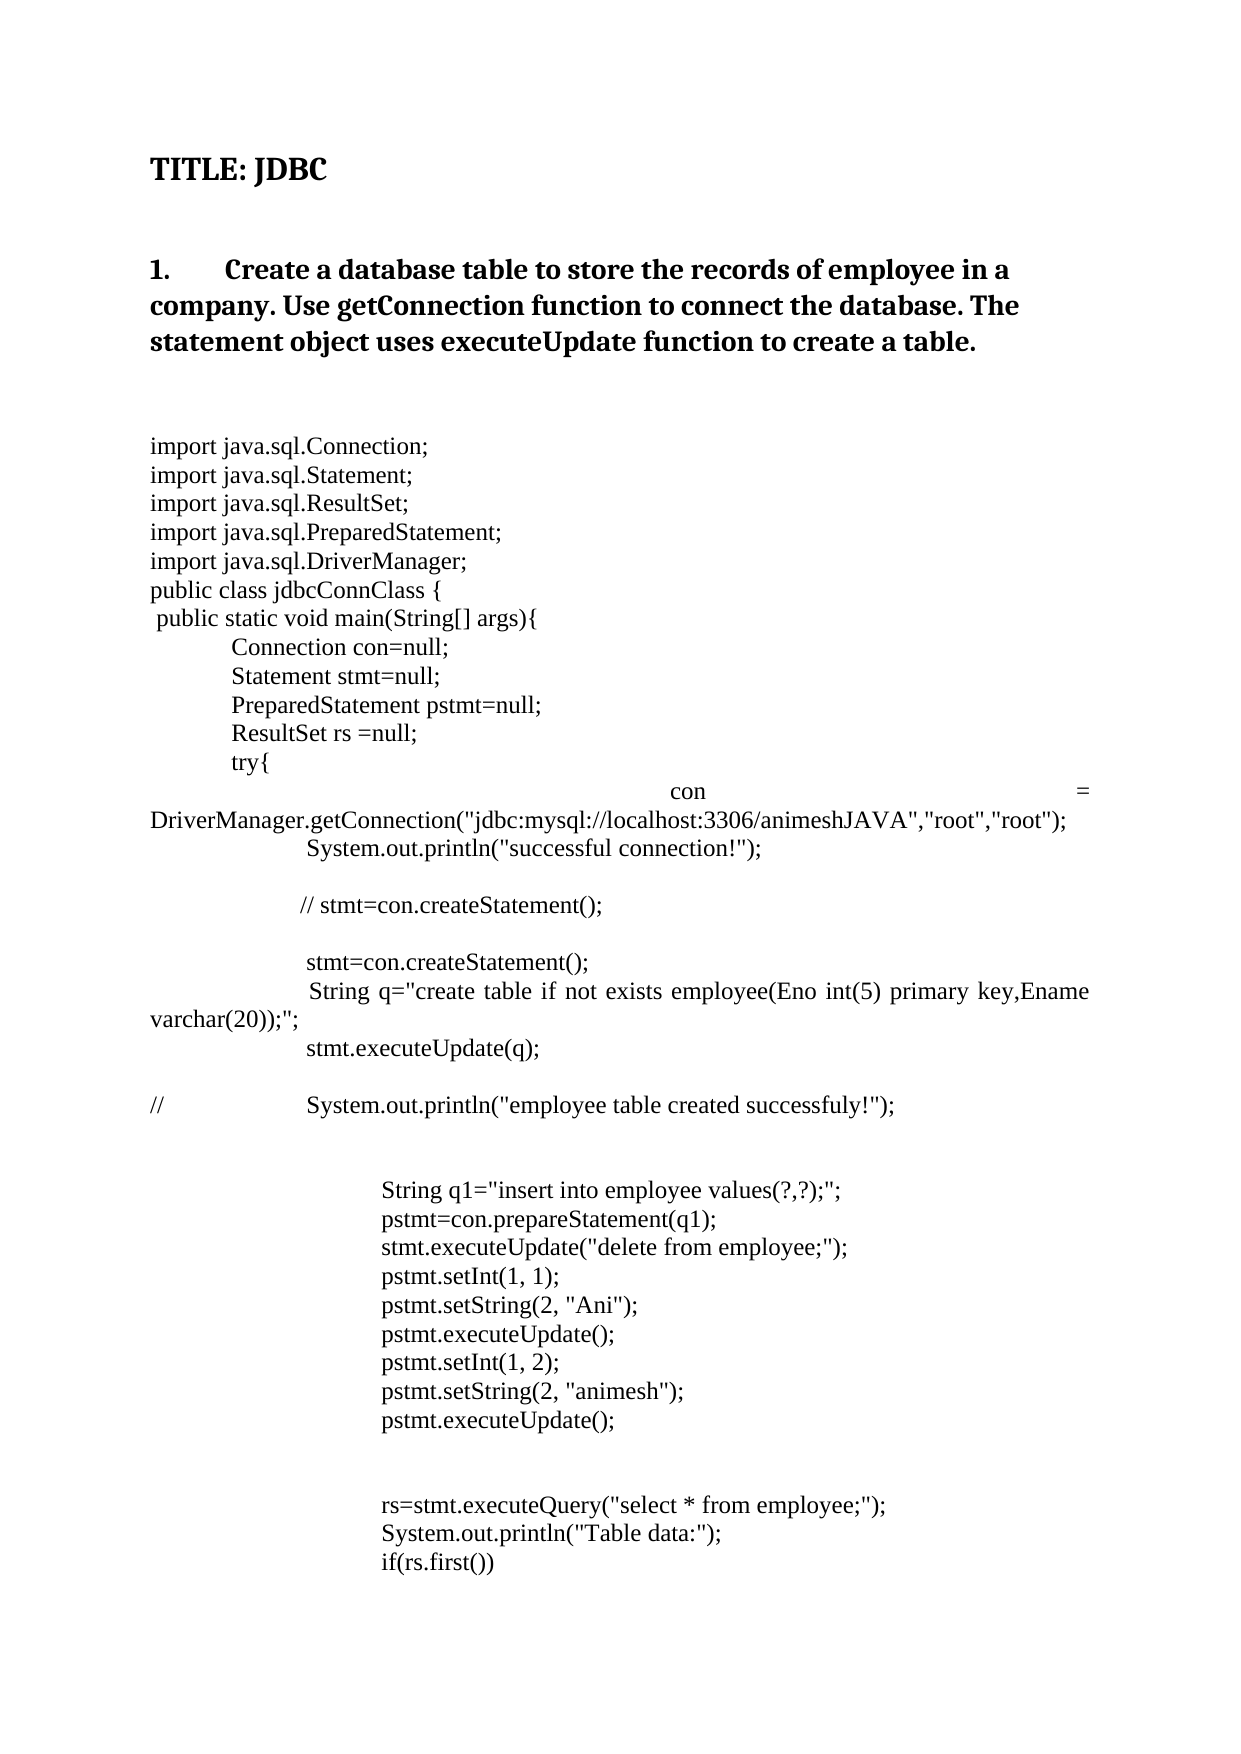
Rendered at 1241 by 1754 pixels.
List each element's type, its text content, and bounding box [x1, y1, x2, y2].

text pstmt.setInt(1, 1); [150, 1261, 1090, 1290]
text import java.sql.Connection; [150, 431, 1090, 460]
text TITLE: JDBC [150, 150, 1090, 188]
text import java.sql.PreparedStatement; [150, 517, 1090, 546]
text stmt.executeUpdate("delete from employee;"); [150, 1232, 1090, 1261]
text public static void main(String[] args){ [150, 603, 1090, 632]
text if(rs.first()) [150, 1547, 1090, 1576]
text Connection con=null; [150, 632, 1090, 661]
text rs=stmt.executeQuery("select * from employee;"); [150, 1490, 1090, 1518]
text 1. Create a database table to store the records of employee in a company. Use getConnection function to connect the database. The statement object uses executeUpdate function to create a table. [150, 253, 1090, 359]
text pstmt=con.prepareStatement(q1); [150, 1204, 1090, 1232]
text import java.sql.ResultSet; [150, 488, 1090, 517]
text String q="create table if not exists employee(Eno int(5) primary key,Ename varchar(20));"; [150, 976, 1090, 1033]
text pstmt.setString(2, "animesh"); [150, 1376, 1090, 1405]
text pstmt.setInt(1, 2); [150, 1347, 1090, 1376]
text // stmt=con.createStatement(); [150, 890, 1090, 919]
text ResultSet rs =null; [150, 718, 1090, 747]
text String q1="insert into employee values(?,?);"; [150, 1175, 1090, 1204]
text pstmt.executeUpdate(); [150, 1405, 1090, 1434]
text System.out.println("successful connection!"); [150, 833, 1090, 862]
text stmt=con.createStatement(); [150, 947, 1090, 976]
text stmt.executeUpdate(q); [150, 1033, 1090, 1062]
text Statement stmt=null; [150, 661, 1090, 690]
text public class jdbcConnClass { [150, 575, 1090, 603]
text con = DriverManager.getConnection("jdbc:mysql://localhost:3306/animeshJAVA","root","root"); [150, 776, 1090, 833]
text pstmt.setString(2, "Ani"); [150, 1290, 1090, 1319]
text import java.sql.DriverManager; [150, 546, 1090, 575]
text import java.sql.Statement; [150, 460, 1090, 488]
text pstmt.executeUpdate(); [150, 1319, 1090, 1347]
text // System.out.println("employee table created successfuly!"); [150, 1090, 1090, 1119]
text System.out.println("Table data:"); [150, 1518, 1090, 1547]
text try{ [150, 747, 1090, 776]
text PreparedStatement pstmt=null; [150, 690, 1090, 718]
